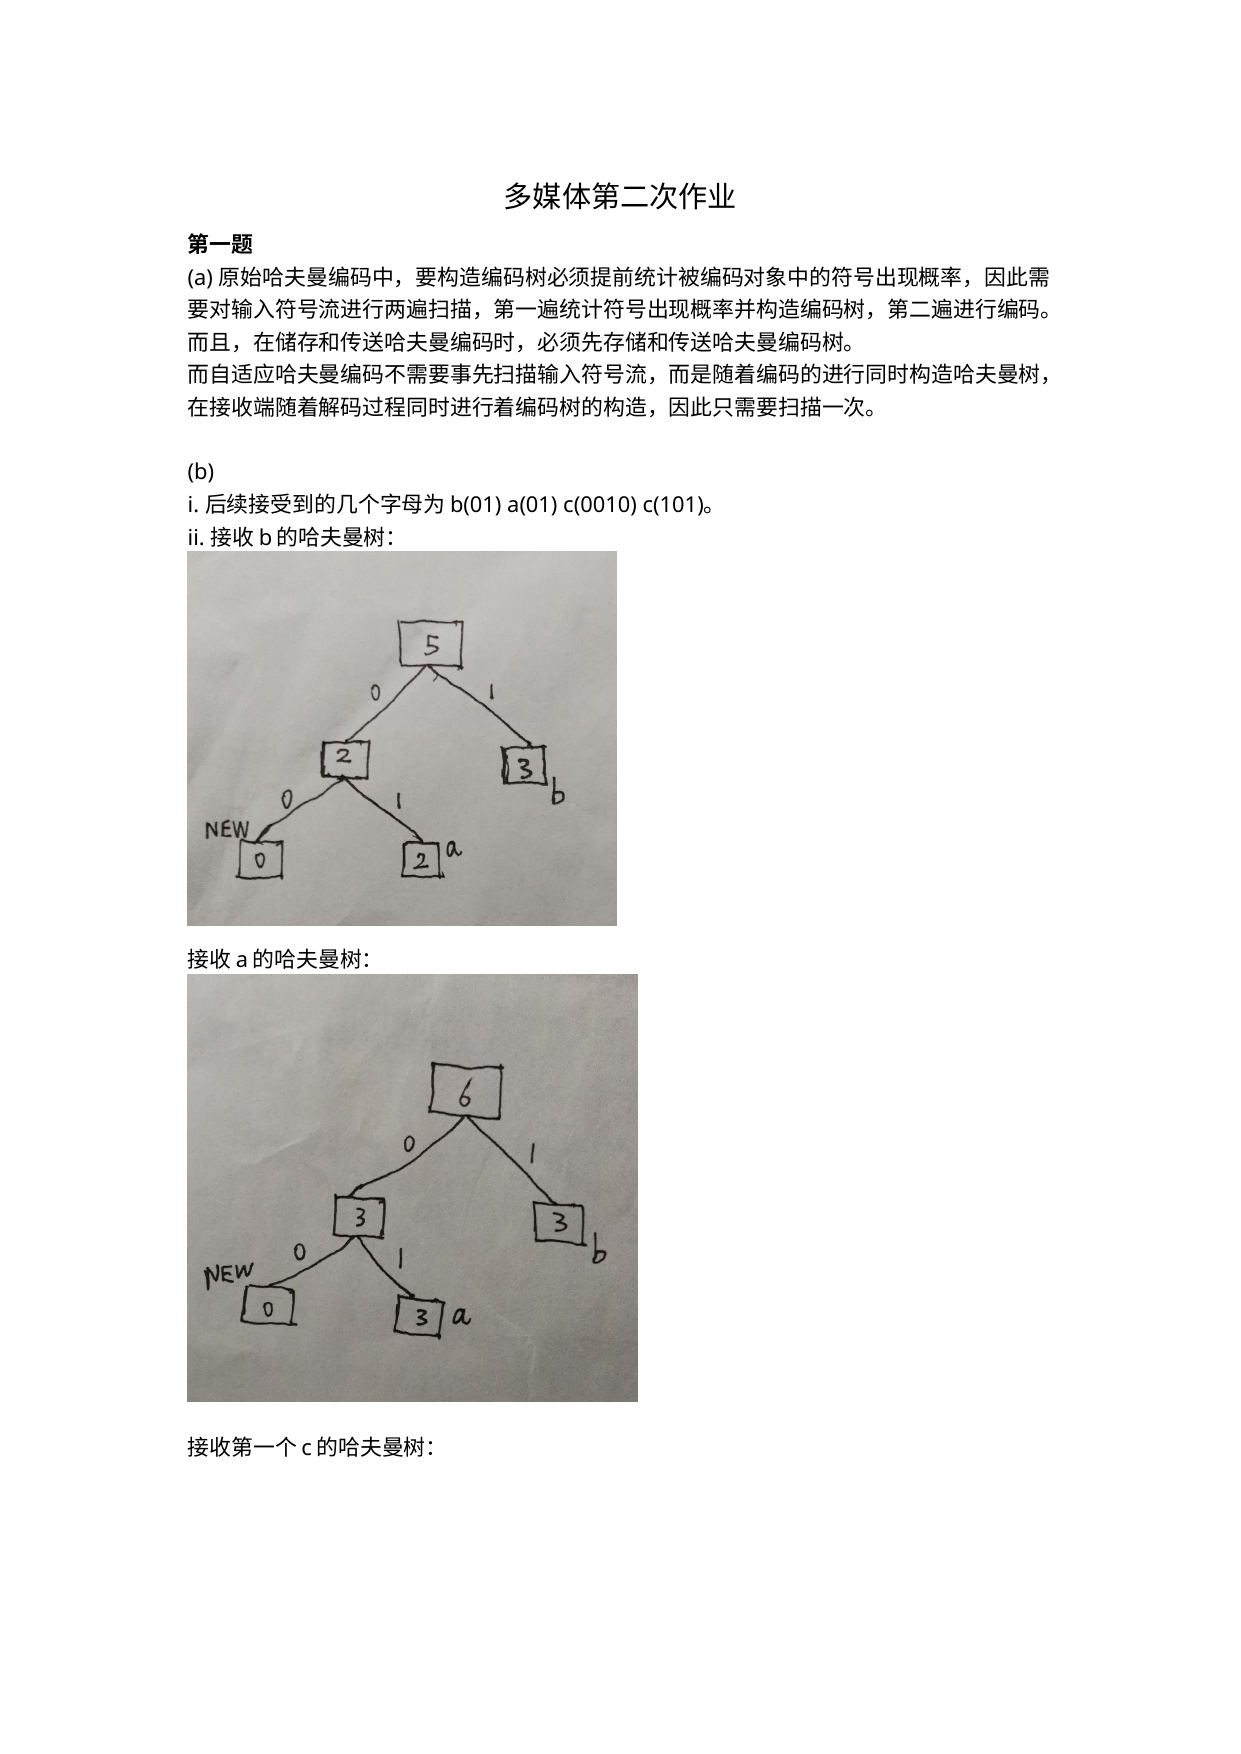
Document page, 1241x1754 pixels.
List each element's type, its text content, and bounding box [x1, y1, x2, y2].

text (a) 原始哈夫曼编码中，要构造编码树必须提前统计被编码对象中的符号出现概率，因此需要对输入符号流进行两遍扫描，第一遍统计符号出现概率并构造编码树，第二遍进行编码。而且，在储存和传送哈夫曼编码时，必须先存储和传送哈夫曼编码树。 [187, 259, 1053, 357]
text 而自适应哈夫曼编码不需要事先扫描输入符号流，而是随着编码的进行同时构造哈夫曼树，在接收端随着解码过程同时进行着编码树的构造，因此只需要扫描一次。 [187, 357, 1053, 422]
text i. 后续接受到的几个字母为b(01) a(01) c(0010) c(101)。 [187, 487, 1053, 519]
text ii. 接收b的哈夫曼树： [187, 519, 1053, 552]
text (b) [187, 454, 1053, 487]
text 接收a的哈夫曼树： [187, 942, 1053, 974]
picture [187, 551, 617, 926]
picture [187, 974, 638, 1402]
text 第一题 [187, 227, 1053, 259]
text 多媒体第二次作业 [187, 162, 1053, 227]
text 接收第一个c的哈夫曼树： [187, 1429, 1053, 1462]
